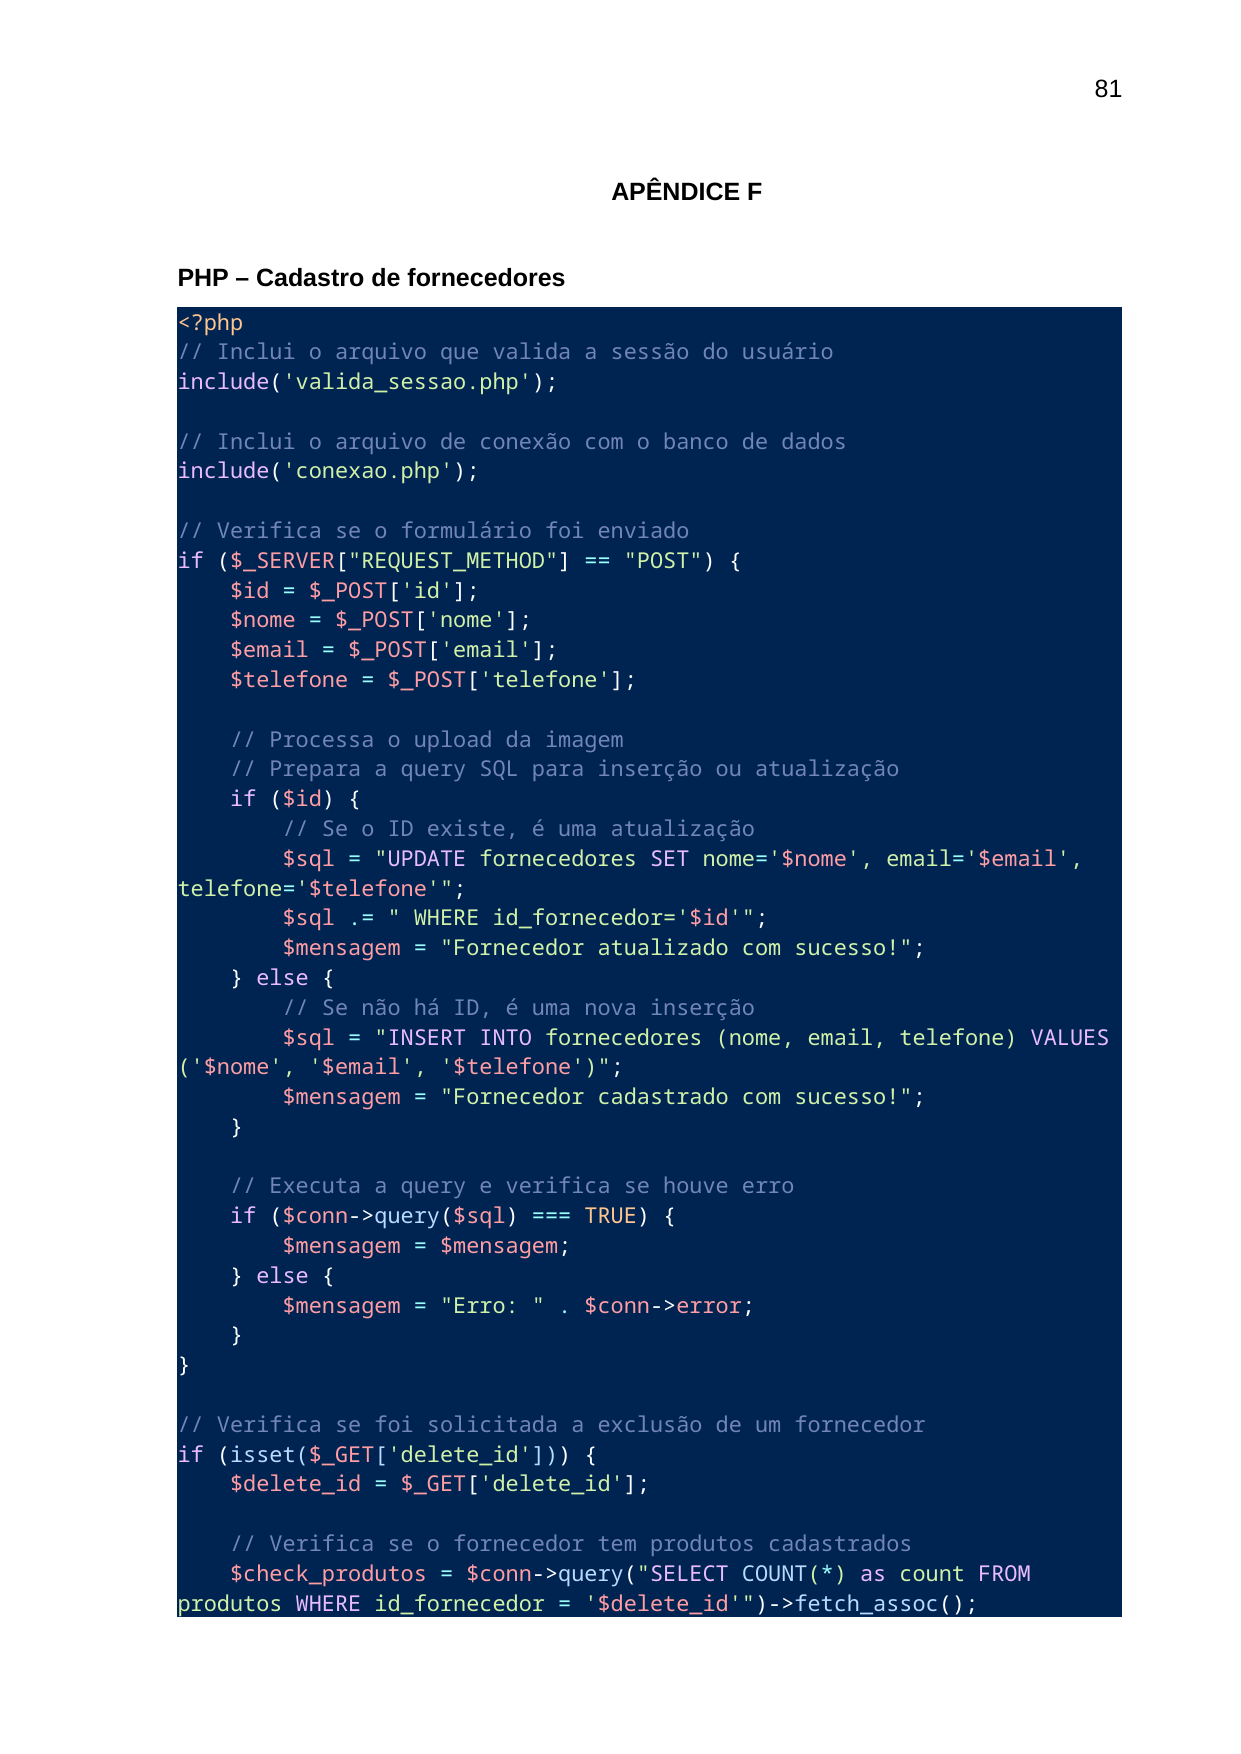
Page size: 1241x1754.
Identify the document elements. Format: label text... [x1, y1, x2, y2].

text $sql = "UPDATE fornecedores SET nome='$nome', email='$email', telefone='$telefone'"; [177, 843, 1122, 902]
text $sql = "INSERT INTO fornecedores (nome, email, telefone) VALUES ('$nome', '$email', '$telefone')"; [177, 1022, 1122, 1081]
text $delete_id = $_GET['delete_id']; [177, 1468, 1122, 1498]
text // Inclui o arquivo de conexão com o banco de dados [177, 426, 1122, 456]
text if (isset($_GET['delete_id'])) { [177, 1439, 1122, 1468]
text $check_produtos = $conn->query("SELECT COUNT(*) as count FROM produtos WHERE id_fornecedor = '$delete_id'")->fetch_assoc(); [177, 1558, 1122, 1617]
text $mensagem = "Fornecedor cadastrado com sucesso!"; [177, 1081, 1122, 1111]
text if ($conn->query($sql) === TRUE) { [177, 1200, 1122, 1230]
text // Verifica se o formulário foi enviado [177, 515, 1122, 545]
text // Inclui o arquivo que valida a sessão do usuário [177, 336, 1122, 366]
text // Executa a query e verifica se houve erro [177, 1171, 1122, 1200]
text include('conexao.php'); [177, 456, 1122, 485]
text } else { [177, 962, 1122, 992]
text $mensagem = $mensagem; [177, 1230, 1122, 1260]
text } [177, 1349, 1122, 1379]
text APÊNDICE F [251, 177, 1122, 206]
text $sql .= " WHERE id_fornecedor='$id'"; [177, 902, 1122, 932]
text // Se não há ID, é uma nova inserção [177, 992, 1122, 1022]
text include('valida_sessao.php'); [177, 366, 1122, 396]
text $mensagem = "Erro: " . $conn->error; [177, 1290, 1122, 1319]
text } [177, 1319, 1122, 1349]
text if ($_SERVER["REQUEST_METHOD"] == "POST") { [177, 545, 1122, 575]
text $telefone = $_POST['telefone']; [177, 664, 1122, 694]
text // Prepara a query SQL para inserção ou atualização [177, 753, 1122, 783]
text // Se o ID existe, é uma atualização [177, 813, 1122, 843]
text $nome = $_POST['nome']; [177, 604, 1122, 634]
text <?php [177, 307, 1122, 336]
text } else { [177, 1260, 1122, 1290]
text $mensagem = "Fornecedor atualizado com sucesso!"; [177, 932, 1122, 962]
text } [177, 1111, 1122, 1141]
text // Verifica se foi solicitada a exclusão de um fornecedor [177, 1409, 1122, 1439]
text $email = $_POST['email']; [177, 634, 1122, 664]
text if ($id) { [177, 783, 1122, 813]
text // Verifica se o fornecedor tem produtos cadastrados [177, 1528, 1122, 1558]
text $id = $_POST['id']; [177, 575, 1122, 604]
text // Processa o upload da imagem [177, 724, 1122, 753]
text PHP – Cadastro de fornecedores [177, 263, 1122, 292]
